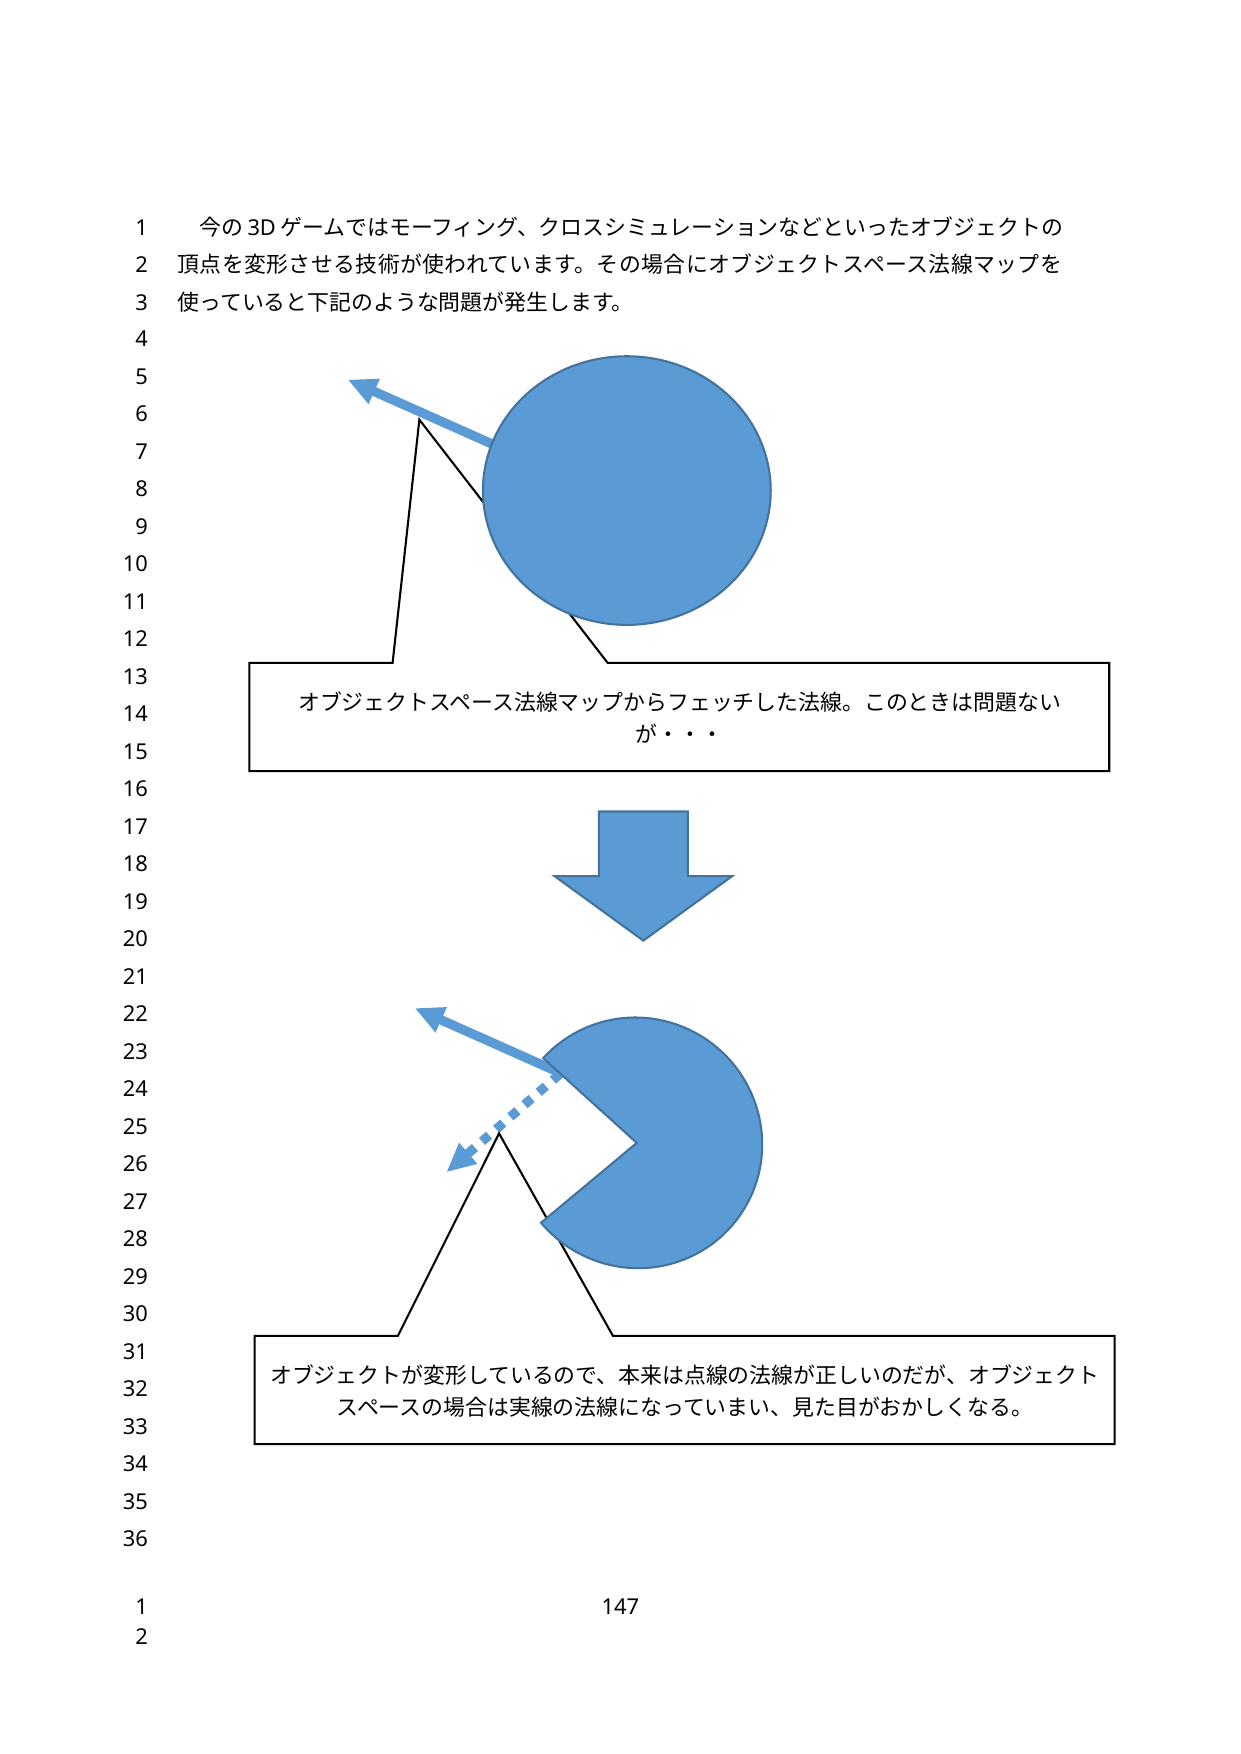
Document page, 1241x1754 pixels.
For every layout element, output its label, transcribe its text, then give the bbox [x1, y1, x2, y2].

text 今の3Dゲームではモーフィング、クロスシミュレーションなどといったオブジェクトの頂点を変形させる技術が使われています。その場合にオブジェクトスペース法線マップを使っていると下記のような問題が発生します。 [177, 207, 1063, 319]
